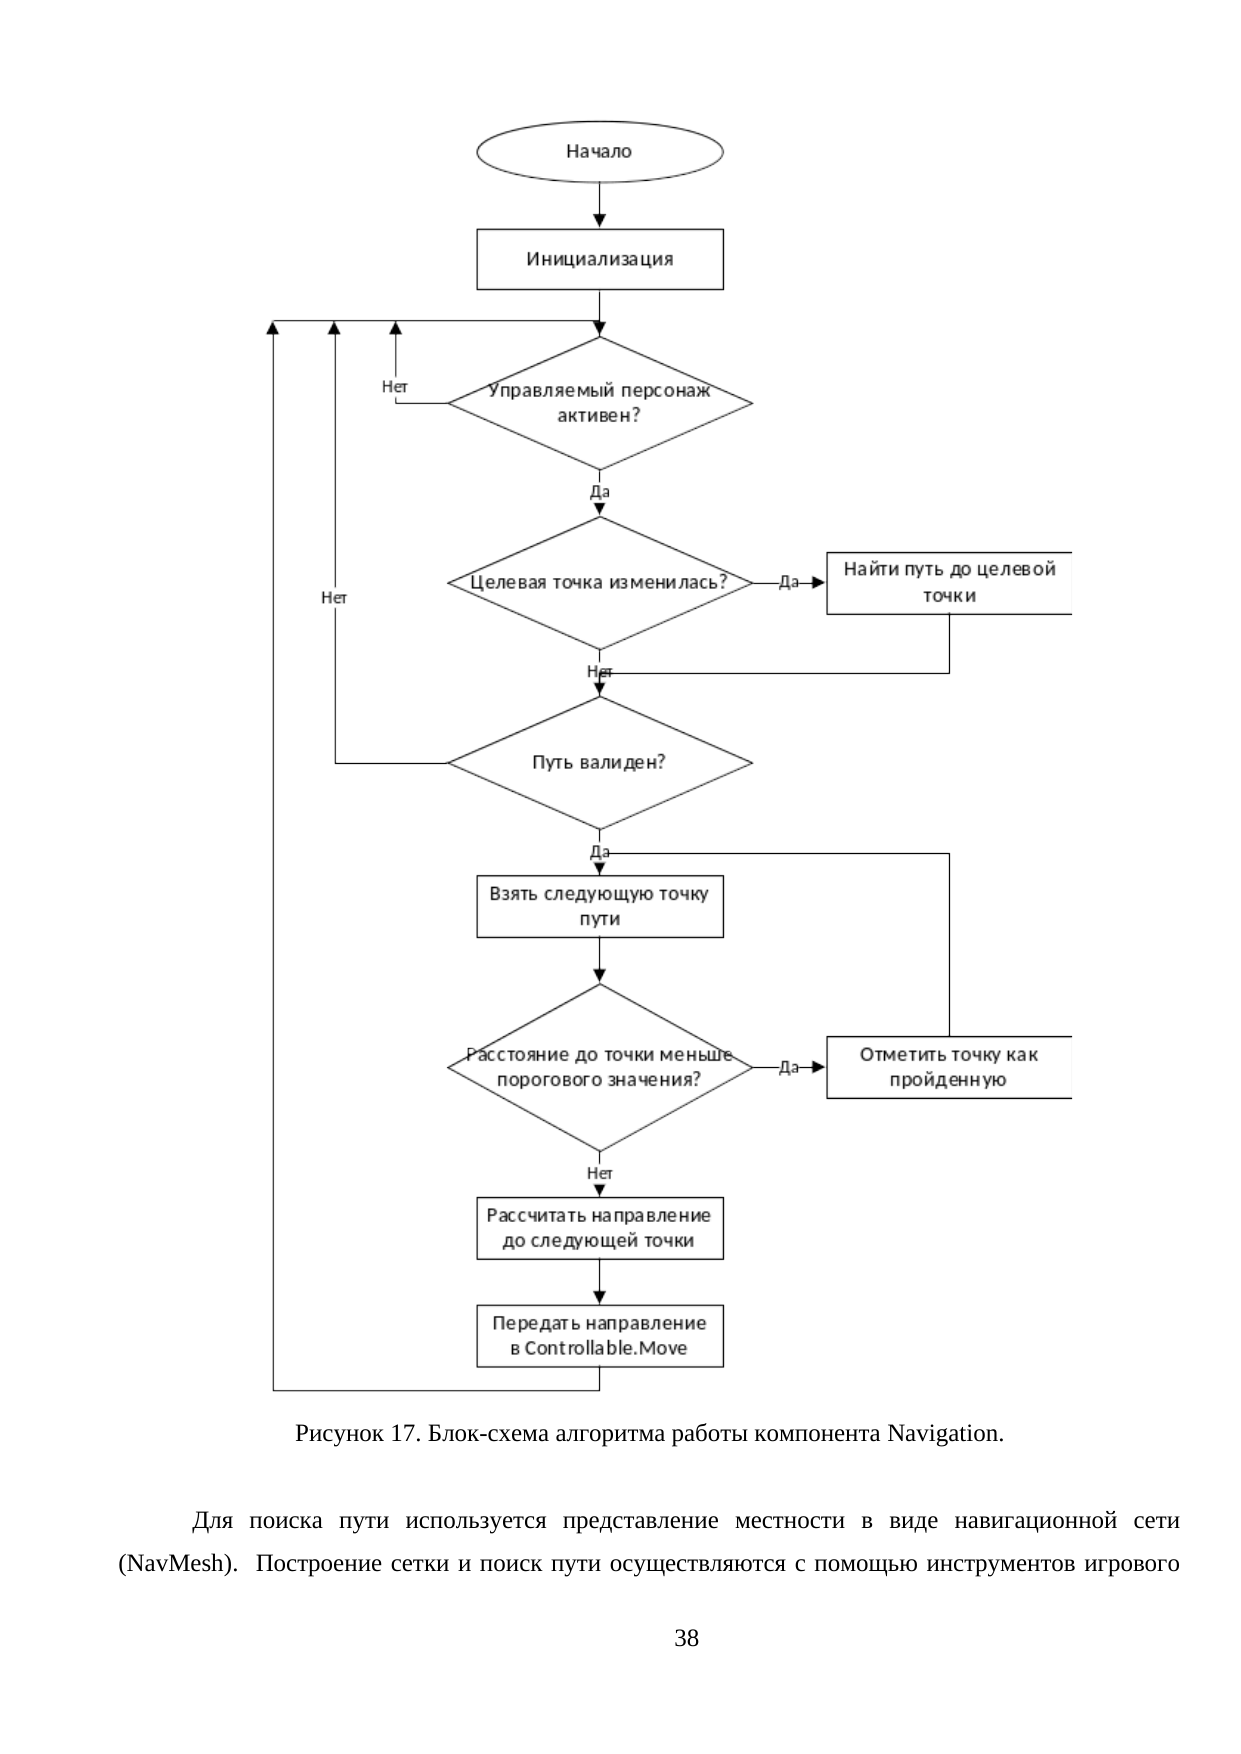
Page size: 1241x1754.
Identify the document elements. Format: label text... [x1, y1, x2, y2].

text Рисунок 17. Блок-схема алгоритма работы компонента Navigation. [118, 1418, 1181, 1447]
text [118, 1505, 1181, 1577]
